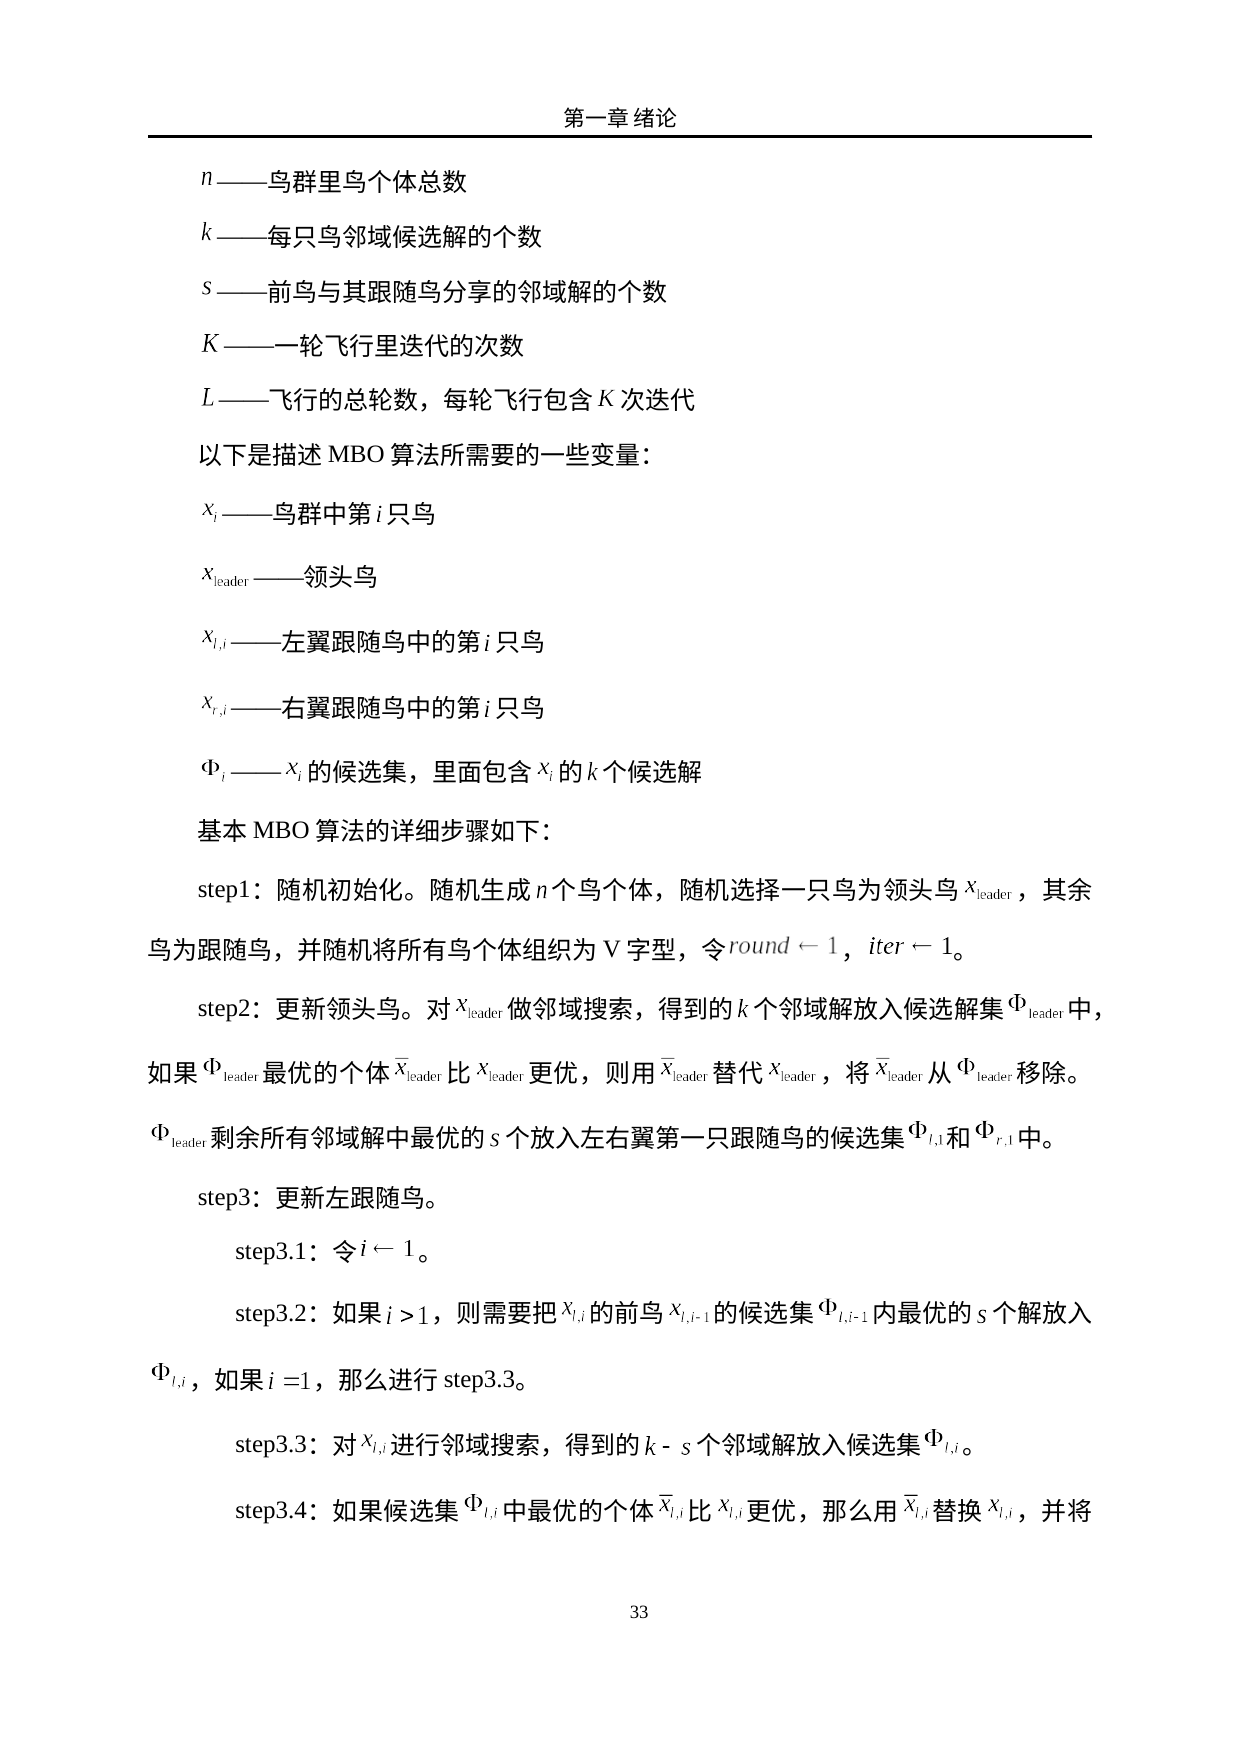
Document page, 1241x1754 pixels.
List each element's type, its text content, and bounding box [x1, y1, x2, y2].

text 以下是描述MBO算法所需要的一些变量： [148, 435, 1092, 471]
text ——领头鸟 [148, 553, 1092, 599]
text ——每只鸟邻域候选解的个数 [148, 217, 1092, 254]
text ——鸟群中第只鸟 [148, 489, 1092, 535]
text 基本MBO算法的详细步骤如下： [148, 812, 1092, 848]
text step3.1：令。 [148, 1232, 1092, 1269]
text step3：更新左跟随鸟。 [148, 1178, 1092, 1214]
text ——前鸟与其跟随鸟分享的邻域解的个数 [148, 272, 1092, 308]
text step2：更新领头鸟。对做邻域搜索，得到的个邻域解放入候选解集中，如果最优的个体比更优，则用替代，将从移除。剩余所有邻域解中最优的个放入左右翼第一只跟随鸟的候选集和中。 [148, 985, 1092, 1160]
text ——的候选集，里面包含的个候选解 [148, 748, 1092, 794]
text step3.2：如果，则需要把的前鸟的候选集内最优的个解放入，如果，那么进行step3.3。 [148, 1287, 1092, 1402]
text ——鸟群里鸟个体总数 [148, 162, 1092, 199]
text ——左翼跟随鸟中的第只鸟 [148, 617, 1092, 664]
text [148, 1486, 1092, 1533]
text step3.3：对进行邻域搜索，得到的个邻域解放入候选集。 [148, 1420, 1092, 1468]
text step1：随机初始化。随机生成个鸟个体，随机选择一只鸟为领头鸟，其余鸟为跟随鸟，并随机将所有鸟个体组织为V字型，令，。 [148, 866, 1092, 967]
text ——飞行的总轮数，每轮飞行包含次迭代 [148, 381, 1092, 417]
text ——右翼跟随鸟中的第只鸟 [148, 682, 1092, 730]
text ——一轮飞行里迭代的次数 [148, 326, 1092, 363]
